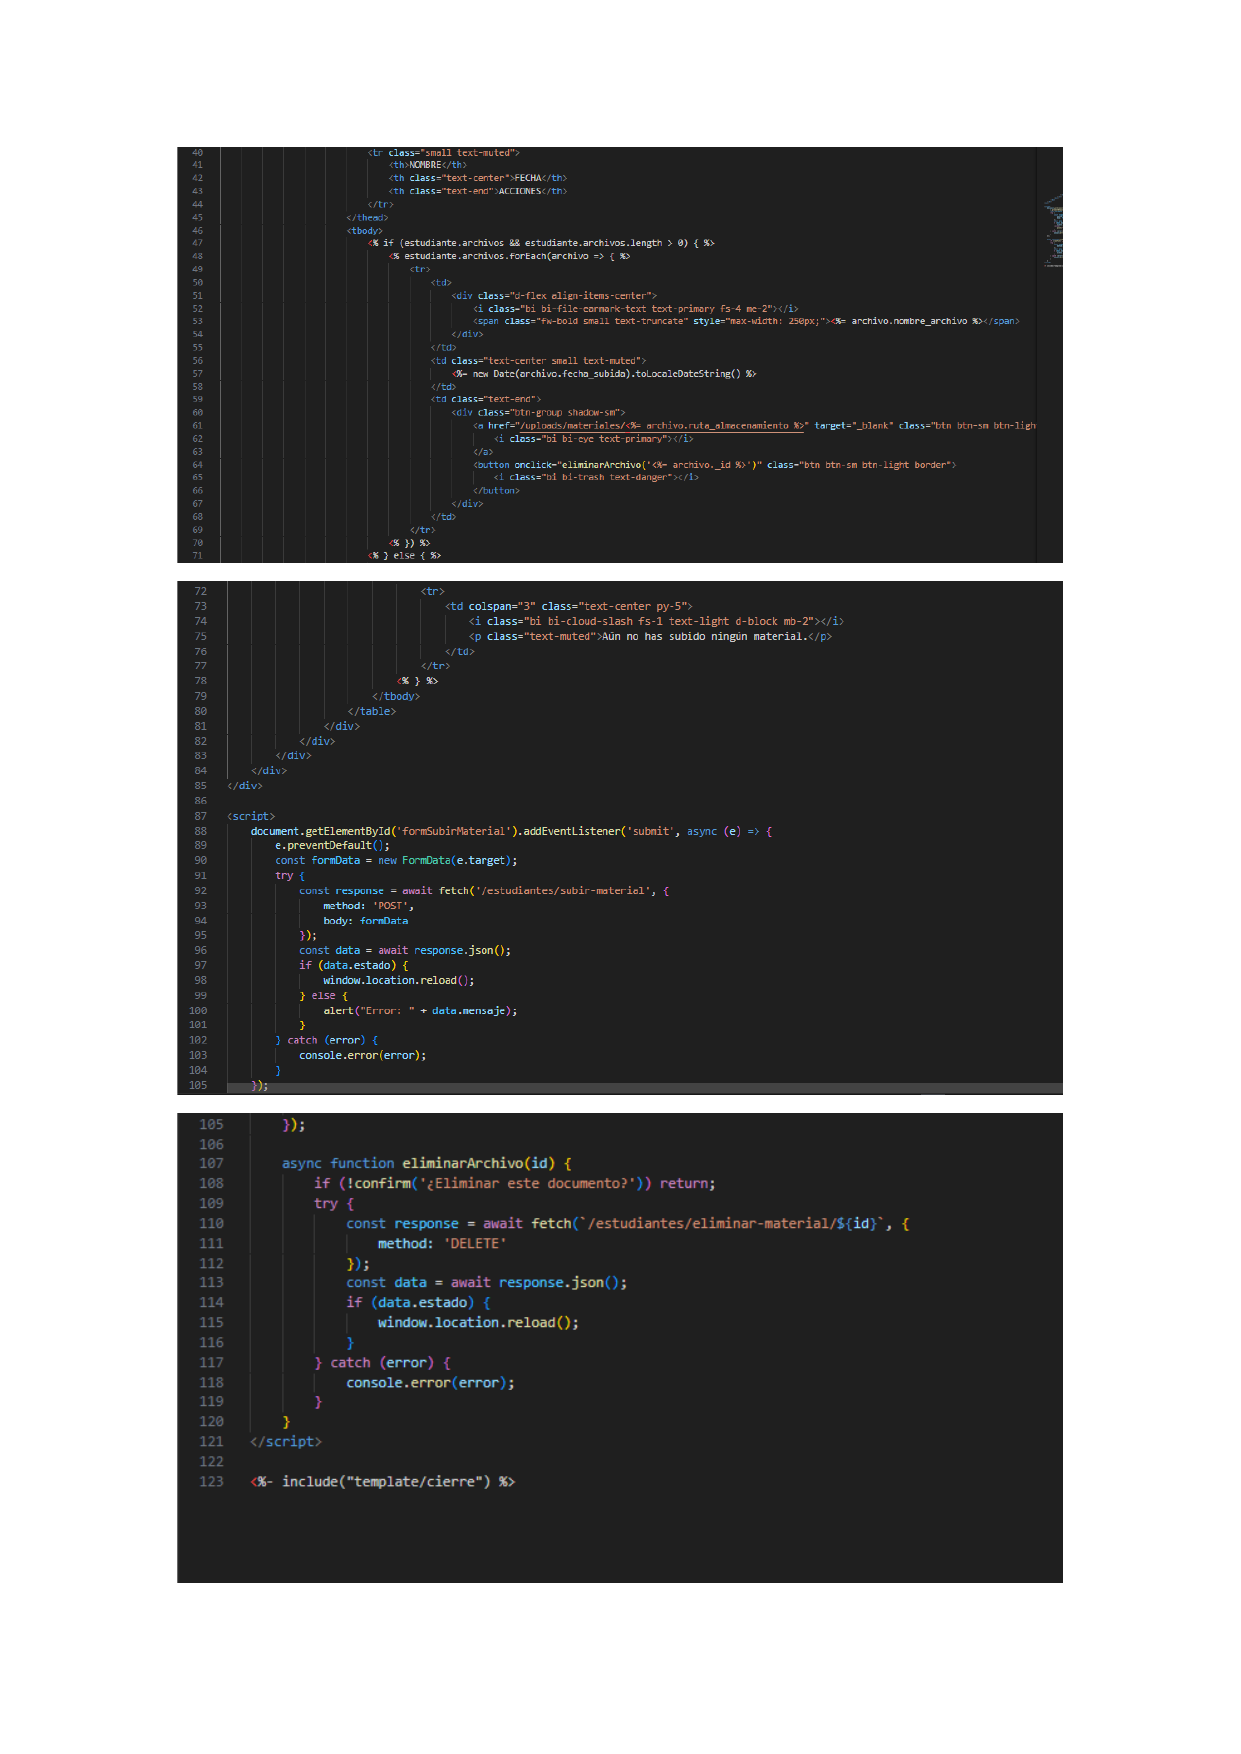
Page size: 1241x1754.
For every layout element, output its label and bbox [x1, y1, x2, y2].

picture [177, 147, 1063, 563]
picture [177, 1113, 1063, 1583]
picture [177, 581, 1063, 1095]
